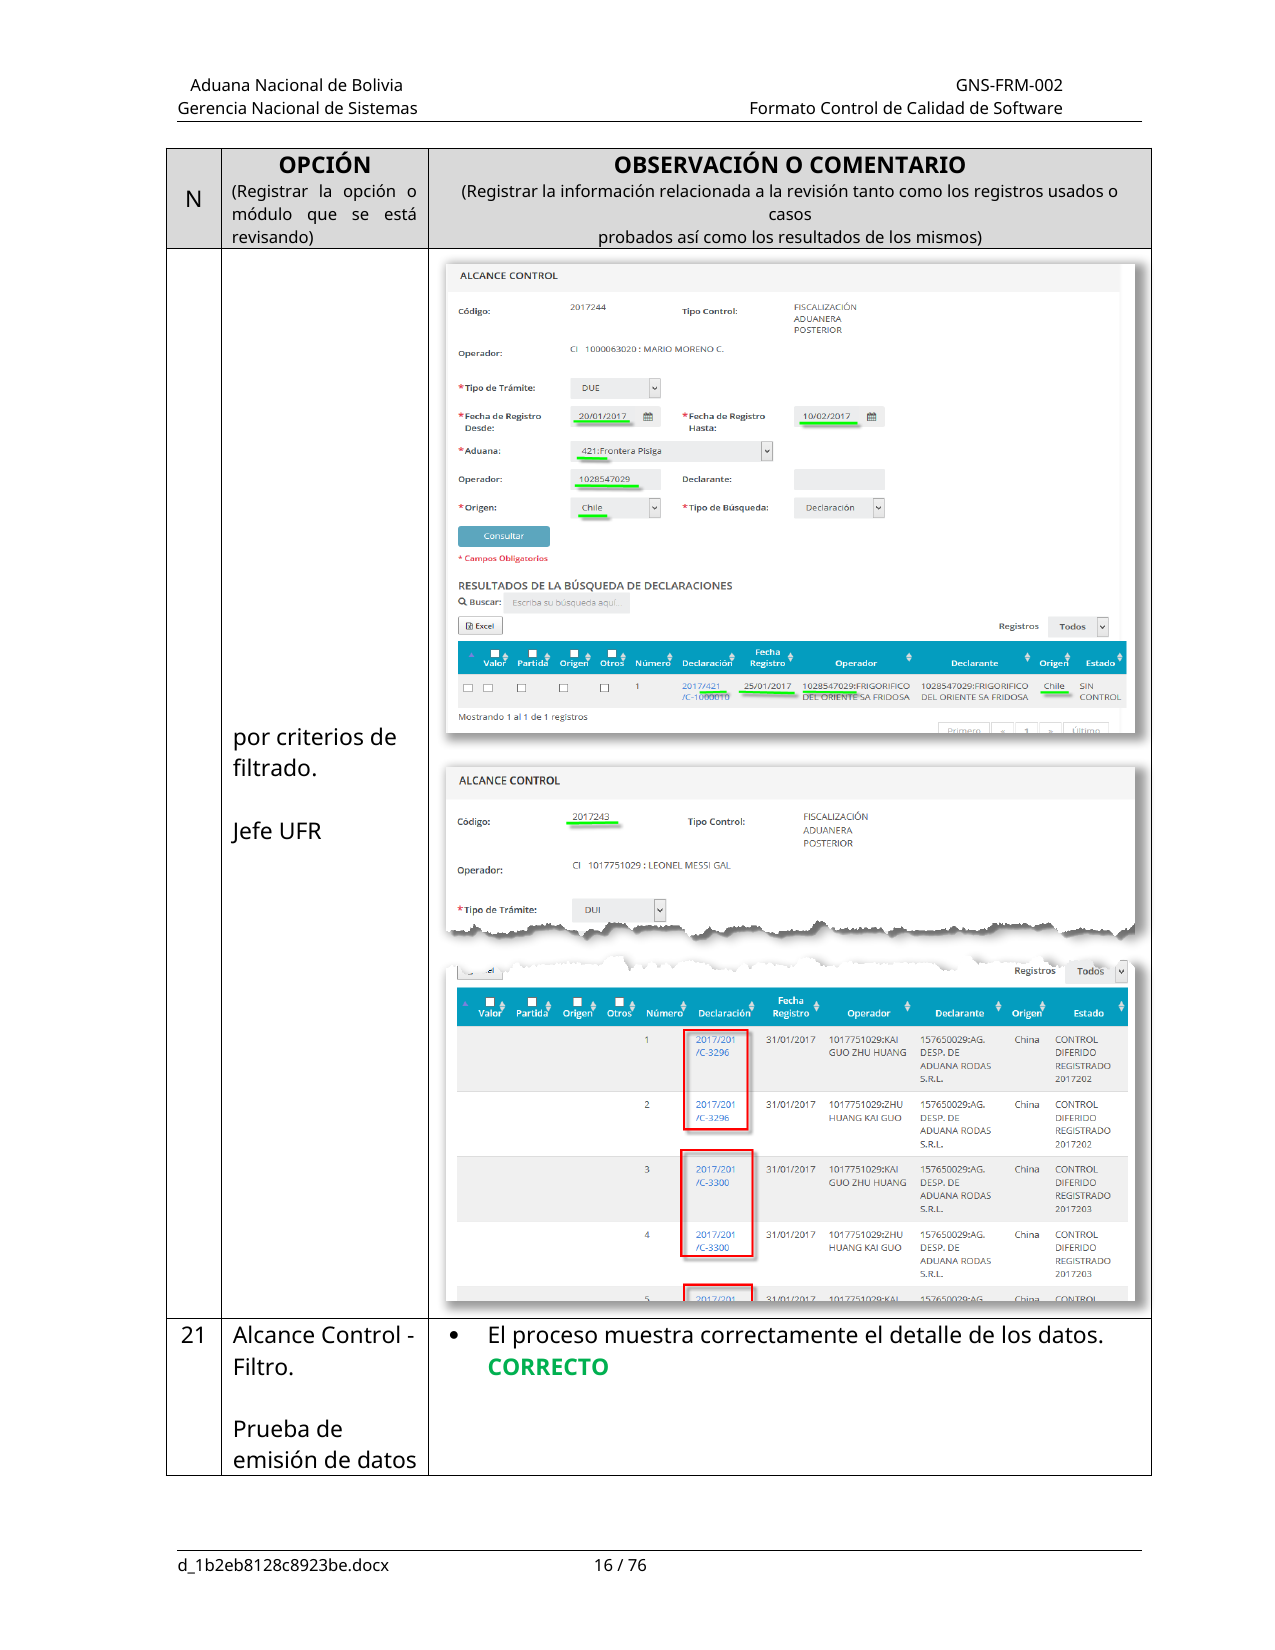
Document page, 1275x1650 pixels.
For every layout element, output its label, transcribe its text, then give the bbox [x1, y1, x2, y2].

table_header N [167, 149, 221, 248]
table_header OBSERVACIÓN O COMENTARIO (Registrar la información relacionada a la revisión tanto como los registros usados o casos probados así como los resultados de los mismos) [429, 149, 1151, 248]
table_header OPCIÓN (Registrar la opción o módulo que se está revisando) [222, 149, 428, 248]
table_cell El proceso muestra correctamente el detalle de los datos. CORRECTO [429, 1319, 1151, 1475]
table_cell [167, 249, 221, 1318]
table_cell Alcance Control - Filtro. Prueba de búsqueda de declaraciones por criterios de filtrado. Jefe UFR [222, 249, 428, 1318]
picture [446, 264, 1135, 733]
table_cell [167, 1319, 221, 1475]
table_cell Alcance Control - Filtro. Prueba de emisión de datos por ítem. Jefe UFR [222, 1319, 428, 1475]
table_cell En algunos casos el proceso muestra declaraciones repetidas. REVISAR [429, 249, 1151, 1318]
picture [446, 767, 1135, 1301]
